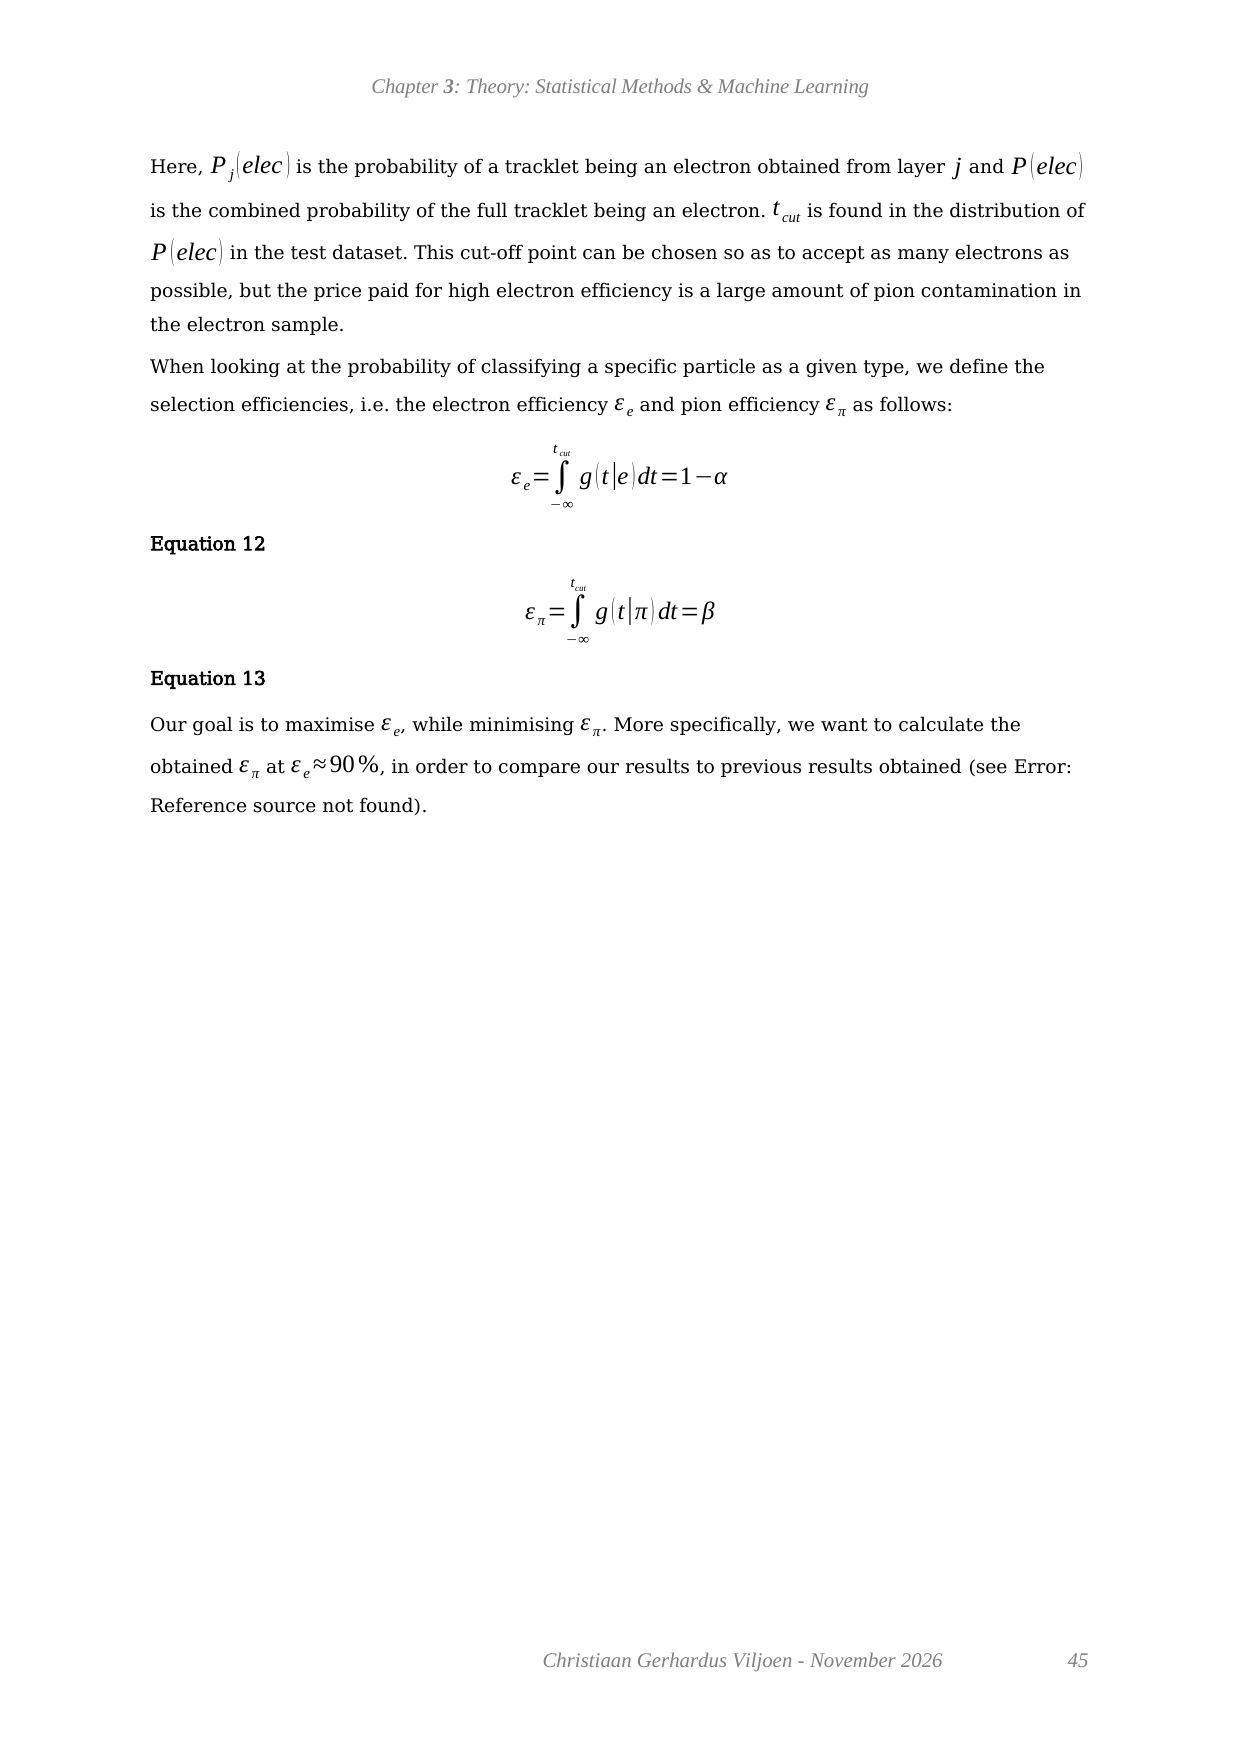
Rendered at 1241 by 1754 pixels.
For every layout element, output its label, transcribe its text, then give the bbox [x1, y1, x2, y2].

text Here, is the probability of a tracklet being an electron obtained from layer and is the combined probability of the full tracklet being an electron. is found in the distribution of in the test dataset. This cut-off point can be chosen so as to accept as many electrons as possible, but the price paid for high electron efficiency is a large amount of pion contamination in the electron sample. [150, 150, 1090, 335]
text Equation 13 [150, 666, 1090, 689]
text When looking at the probability of classifying a specific particle as a given type, we define the selection efficiencies, i.e. the electron efficiency and pion efficiency as follows: [150, 354, 1090, 419]
text Equation 12 [150, 532, 1090, 554]
